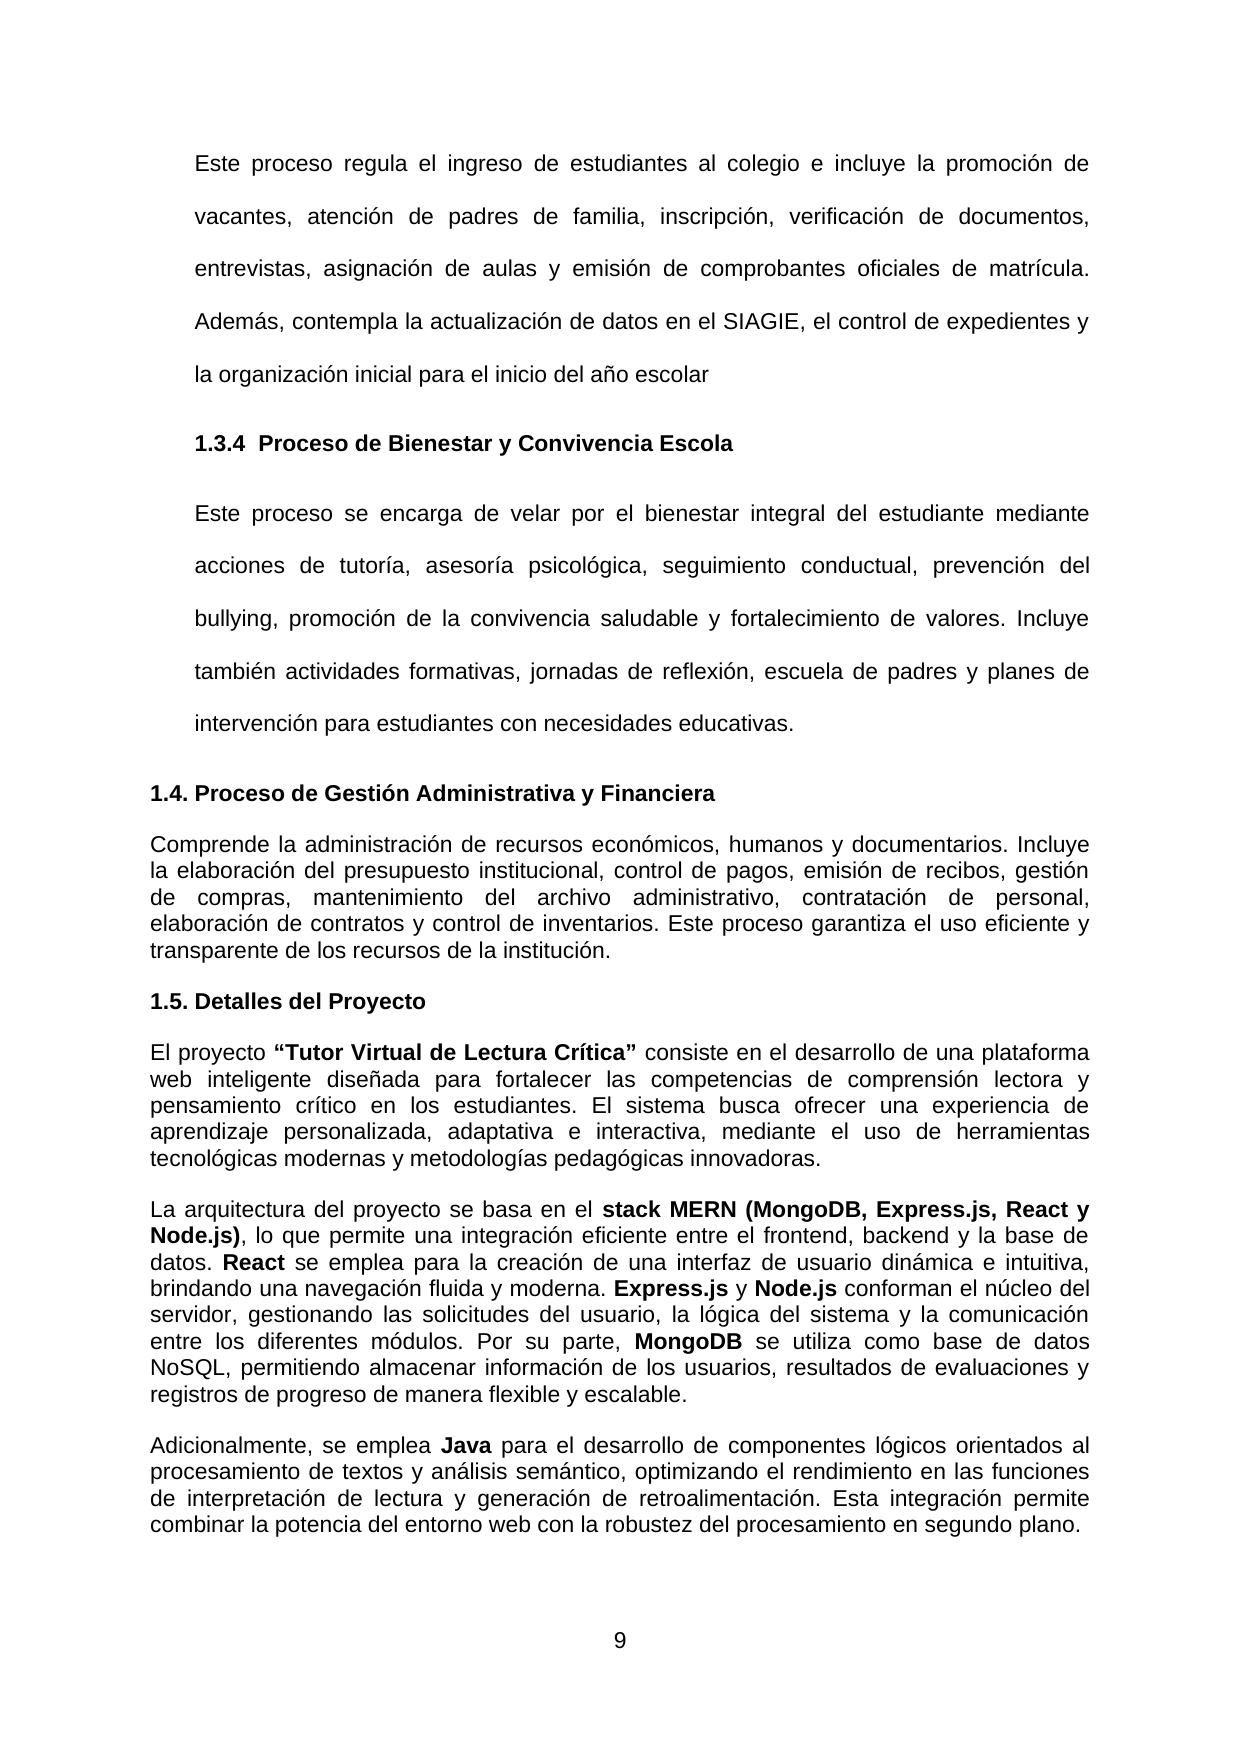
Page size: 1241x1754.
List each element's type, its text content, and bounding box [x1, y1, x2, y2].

text Este proceso regula el ingreso de estudiantes al colegio e incluye la promoción de vacantes, atención de padres de familia, inscripción, verificación de documentos, entrevistas, asignación de aulas y emisión de comprobantes oficiales de matrícula. Además, contempla la actualización de datos en el SIAGIE, el control de expedientes y la organización inicial para el inicio del año escolar [194, 150, 1090, 387]
text El proyecto “Tutor Virtual de Lectura Crítica” consiste en el desarrollo de una plataforma web inteligente diseñada para fortalecer las competencias de comprensión lectora y pensamiento crítico en los estudiantes. El sistema busca ofrecer una experiencia de aprendizaje personalizada, adaptativa e interactiva, mediante el uso de herramientas tecnológicas modernas y metodologías pedagógicas innovadoras. [150, 1039, 1090, 1171]
text Adicionalmente, se emplea Java para el desarrollo de componentes lógicos orientados al procesamiento de textos y análisis semántico, optimizando el rendimiento en las funciones de interpretación de lectura y generación de retroalimentación. Esta integración permite combinar la potencia del entorno web con la robustez del procesamiento en segundo plano. [150, 1432, 1090, 1537]
subtitle Detalles del Proyecto [150, 988, 1090, 1014]
text La arquitectura del proyecto se basa en el stack MERN (MongoDB, Express.js, React y Node.js), lo que permite una integración eficiente entre el frontend, backend y la base de datos. React se emplea para la creación de una interfaz de usuario dinámica e intuitiva, brindando una navegación fluida y moderna. Express.js y Node.js conforman el núcleo del servidor, gestionando las solicitudes del usuario, la lógica del sistema y la comunicación entre los diferentes módulos. Por su parte, MongoDB se utiliza como base de datos NoSQL, permitiendo almacenar información de los usuarios, resultados de evaluaciones y registros de progreso de manera flexible y escalable. [150, 1196, 1090, 1407]
text Este proceso se encarga de velar por el bienestar integral del estudiante mediante acciones de tutoría, asesoría psicológica, seguimiento conductual, prevención del bullying, promoción de la convivencia saludable y fortalecimiento de valores. Incluye también actividades formativas, jornadas de reflexión, escuela de padres y planes de intervención para estudiantes con necesidades educativas. [194, 499, 1090, 737]
subtitle Proceso de Gestión Administrativa y Financiera [150, 780, 1090, 806]
text 1.3.4 Proceso de Bienestar y Convivencia Escola [194, 430, 1090, 457]
text Comprende la administración de recursos económicos, humanos y documentarios. Incluye la elaboración del presupuesto institucional, control de pagos, emisión de recibos, gestión de compras, mantenimiento del archivo administrativo, contratación de personal, elaboración de contratos y control de inventarios. Este proceso garantiza el uso eficiente y transparente de los recursos de la institución. [150, 831, 1090, 963]
